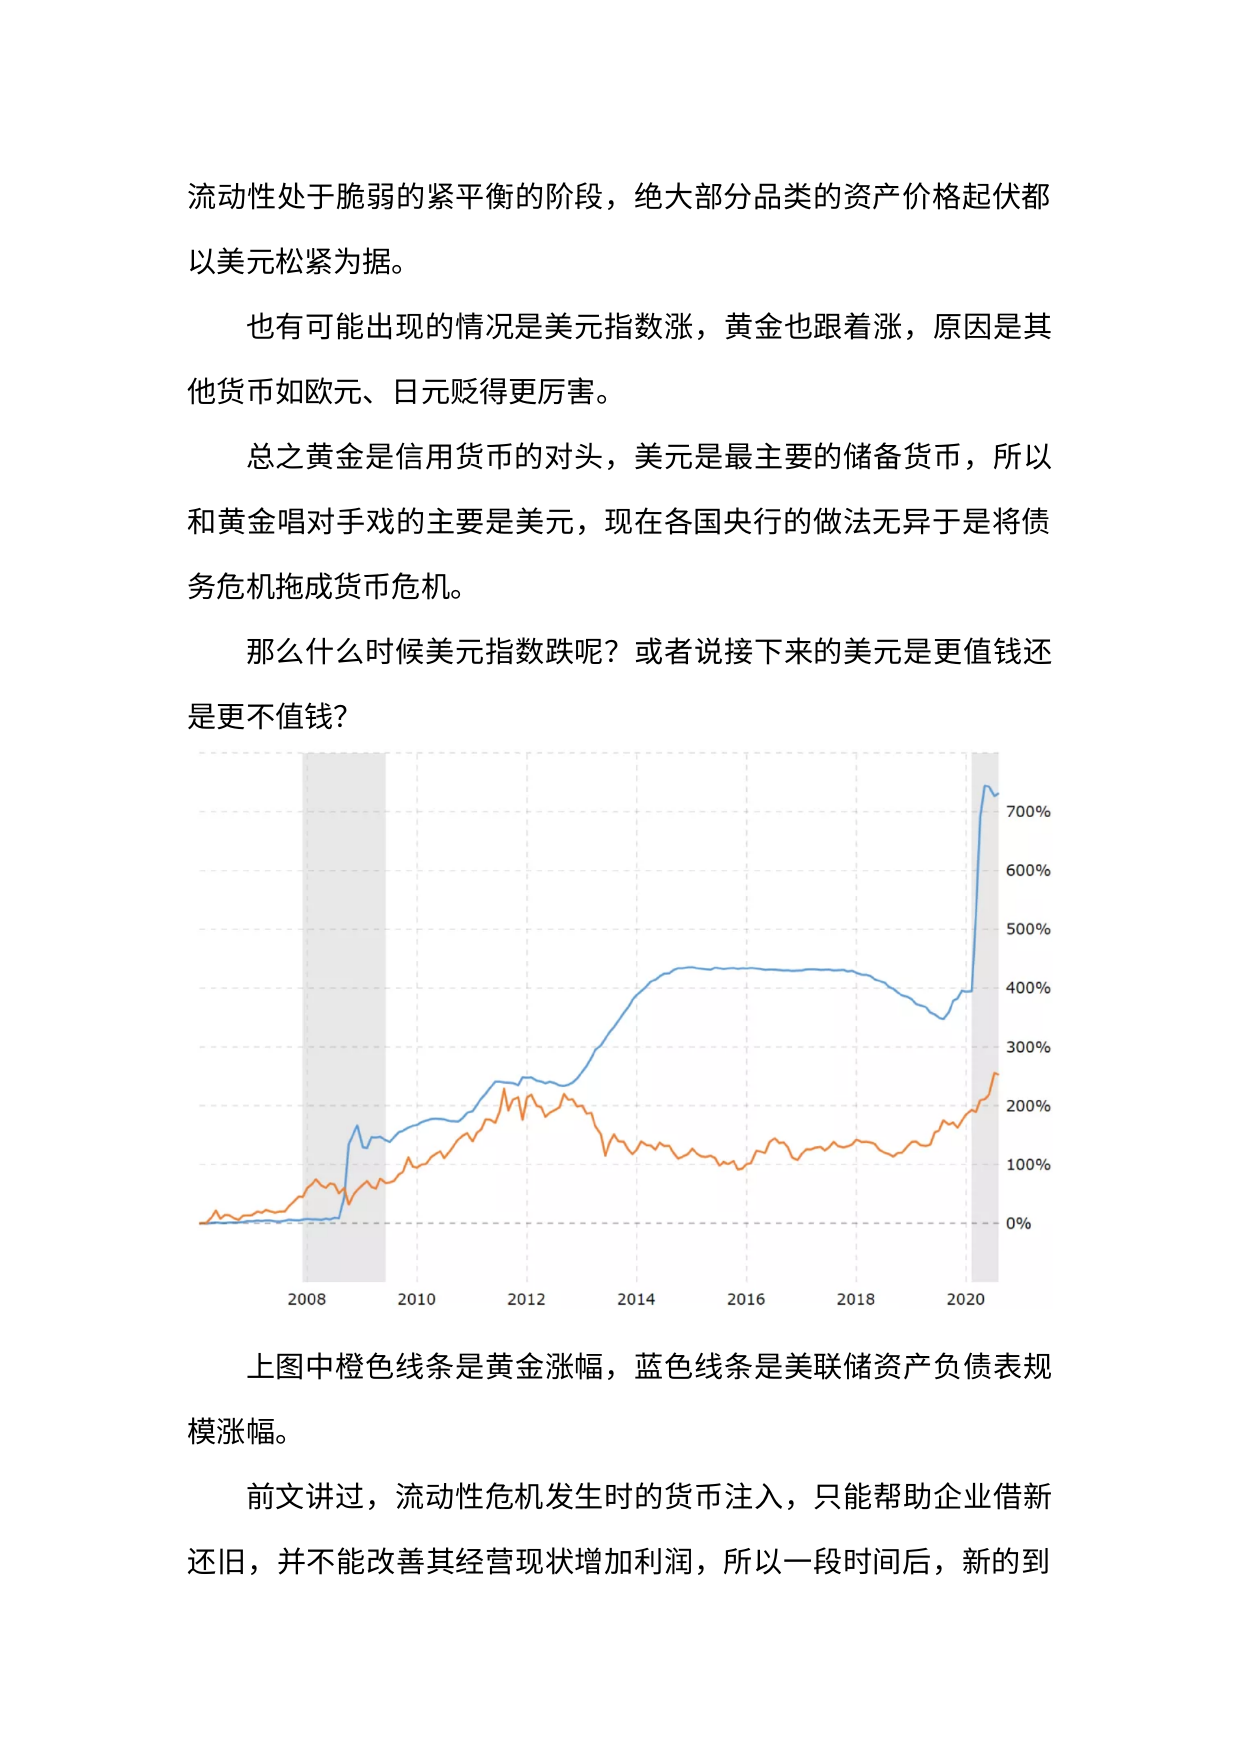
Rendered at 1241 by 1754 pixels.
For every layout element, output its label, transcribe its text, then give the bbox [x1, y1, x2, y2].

text 那么什么时候美元指数跌呢？或者说接下来的美元是更值钱还是更不值钱？ [187, 617, 1053, 747]
picture [187, 747, 1053, 1309]
text 上图中橙色线条是黄金涨幅，蓝色线条是美联储资产负债表规模涨幅。 [187, 1332, 1053, 1462]
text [187, 1462, 1053, 1592]
text 总之黄金是信用货币的对头，美元是最主要的储备货币，所以和黄金唱对手戏的主要是美元，现在各国央行的做法无异于是将债务危机拖成货币危机。 [187, 422, 1053, 617]
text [187, 162, 1053, 292]
text 也有可能出现的情况是美元指数涨，黄金也跟着涨，原因是其他货币如欧元、日元贬得更厉害。 [187, 292, 1053, 422]
